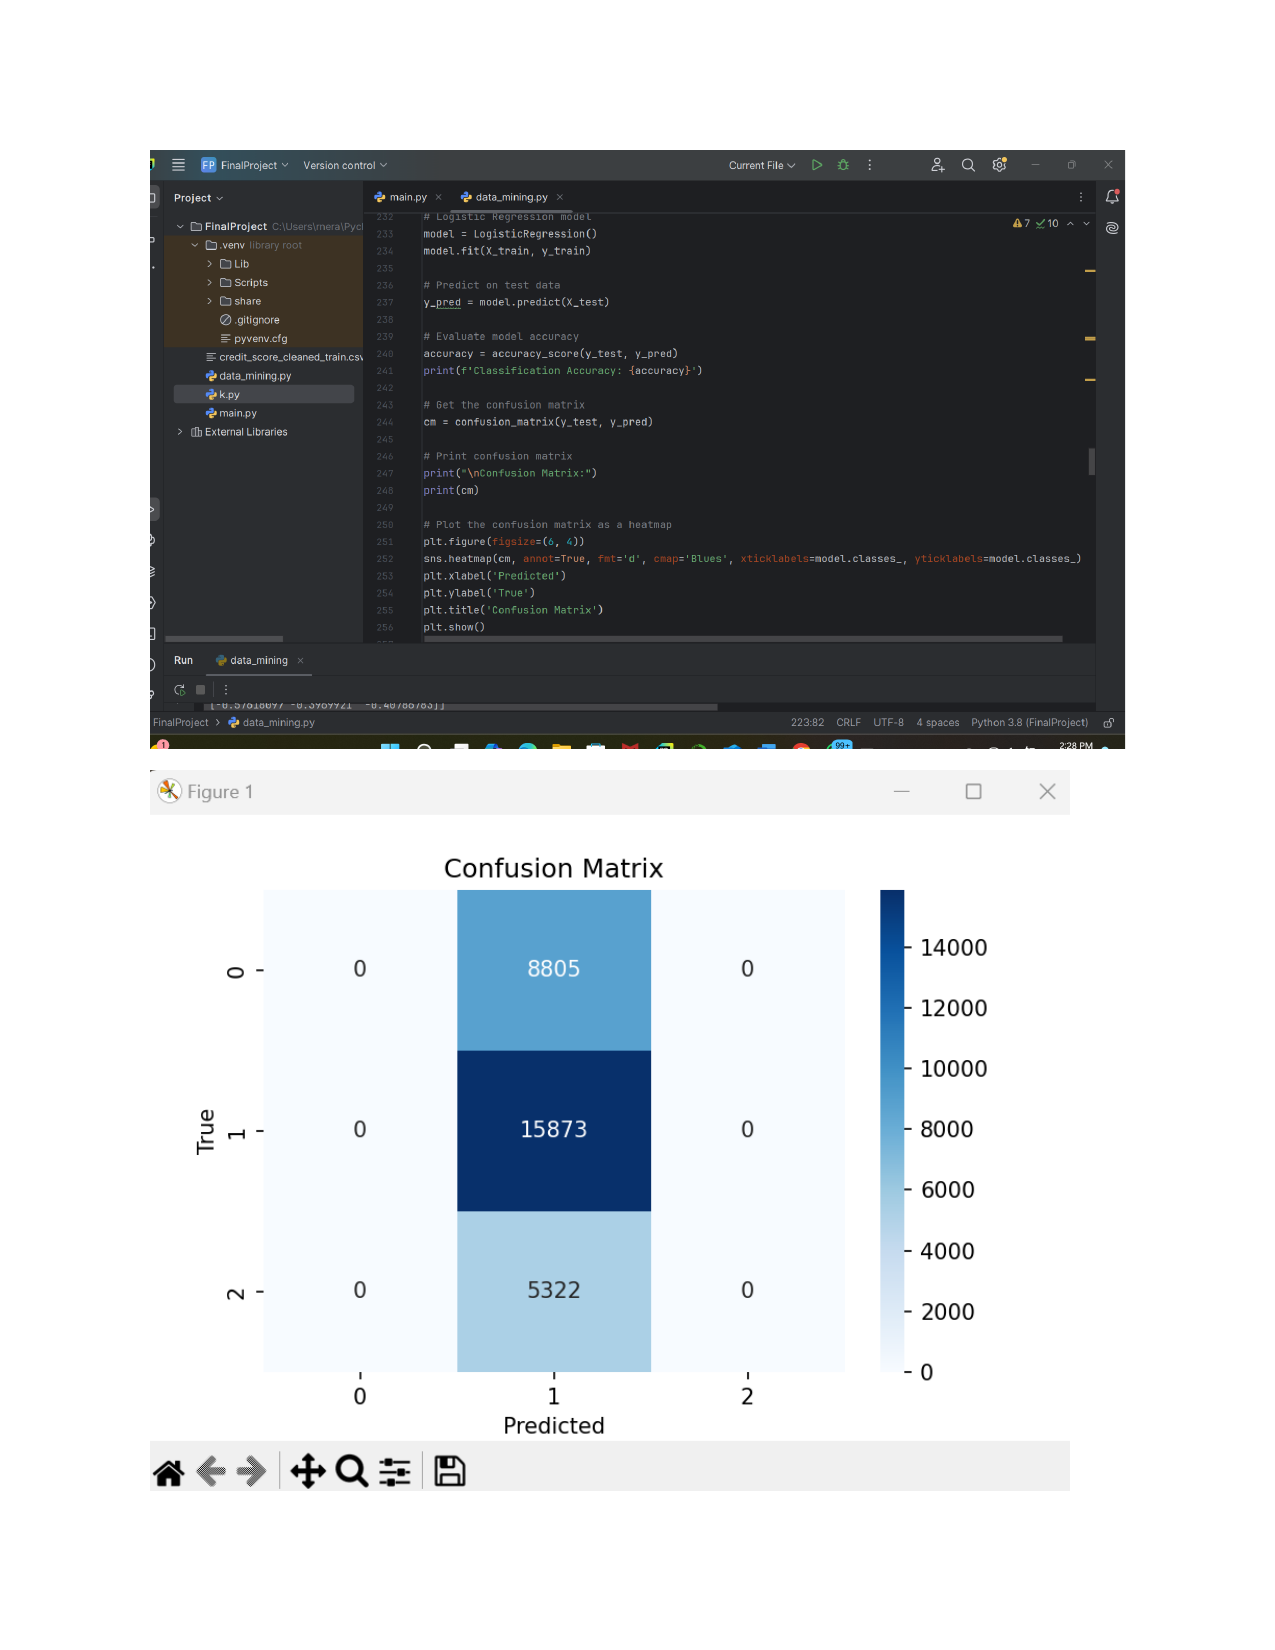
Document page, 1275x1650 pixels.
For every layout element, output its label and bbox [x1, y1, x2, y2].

picture [150, 770, 1070, 1491]
picture [150, 150, 1125, 749]
